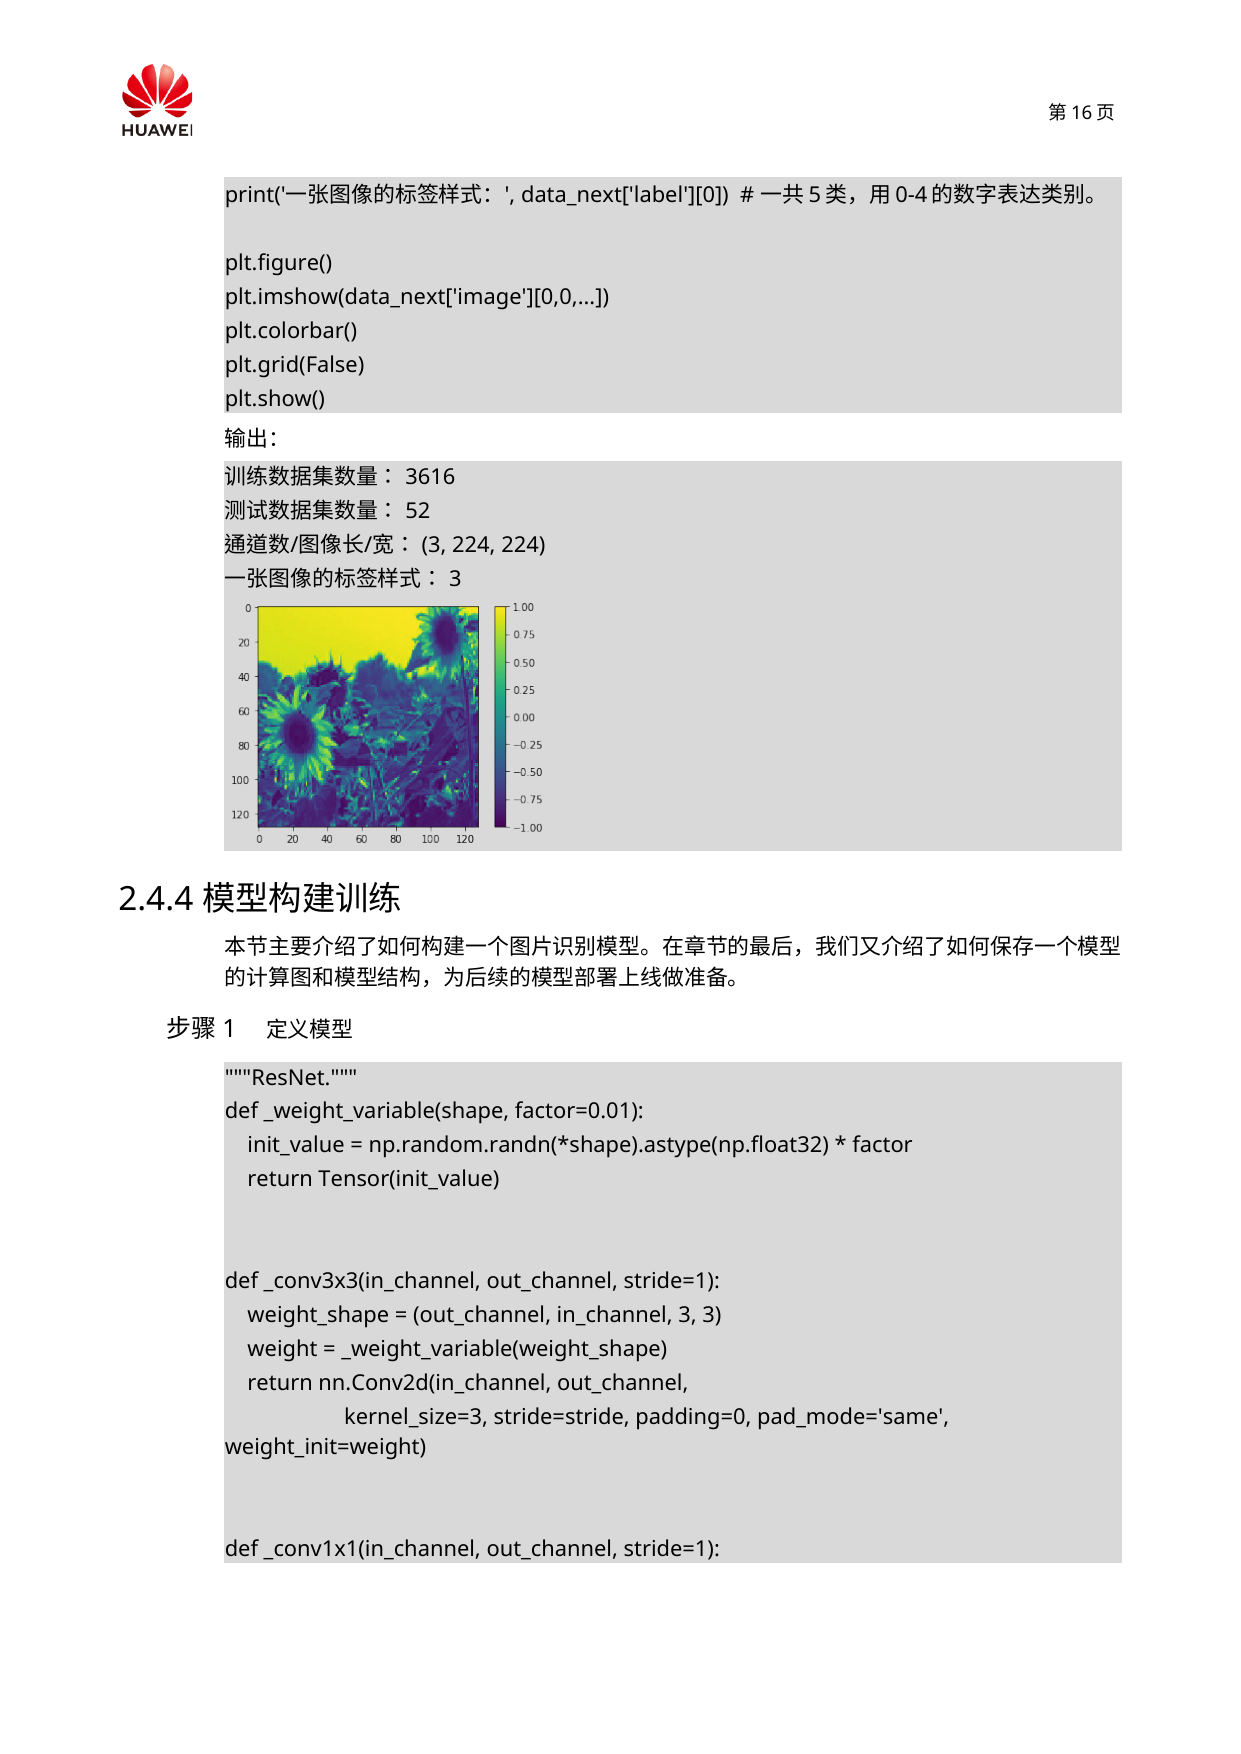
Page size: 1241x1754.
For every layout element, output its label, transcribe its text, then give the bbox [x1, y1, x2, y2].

text def _conv1x1(in_channel, out_channel, stride=1): [224, 1533, 1122, 1563]
text """ResNet.""" [224, 1062, 1122, 1091]
text weight = _weight_variable(weight_shape) [224, 1333, 1122, 1363]
text def _weight_variable(shape, factor=0.01): [224, 1096, 1122, 1125]
text plt.grid(False) [224, 349, 1122, 379]
text 一张图像的标签样式： 3 [224, 563, 1122, 593]
text plt.show() [224, 383, 1122, 413]
text kernel_size=3, stride=stride, padding=0, pad_mode='same', weight_init=weight) [224, 1401, 1122, 1461]
text 本节主要介绍了如何构建一个图片识别模型。在章节的最后，我们又介绍了如何保存一个模型的计算图和模型结构，为后续的模型部署上线做准备。 [224, 929, 1122, 992]
text 输出： [224, 421, 1122, 453]
text plt.figure() [224, 247, 1122, 277]
text 训练数据集数量： 3616 [224, 461, 1122, 491]
subtitle 模型构建训练 [118, 872, 1122, 920]
picture [224, 596, 551, 851]
text plt.colorbar() [224, 315, 1122, 345]
text def _conv3x3(in_channel, out_channel, stride=1): [224, 1265, 1122, 1295]
text print('一张图像的标签样式：', data_next['label'][0]) # 一共5类，用0-4的数字表达类别。 [224, 177, 1122, 209]
text 定义模型 [236, 1009, 1122, 1045]
text 通道数/图像长/宽： (3, 224, 224) [224, 529, 1122, 559]
picture [122, 64, 193, 136]
text 测试数据集数量： 52 [224, 495, 1122, 525]
text return Tensor(init_value) [224, 1163, 1122, 1193]
text weight_shape = (out_channel, in_channel, 3, 3) [224, 1299, 1122, 1329]
text plt.imshow(data_next['image'][0,0,...]) [224, 281, 1122, 311]
text init_value = np.random.randn(*shape).astype(np.float32) * factor [224, 1129, 1122, 1159]
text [224, 1367, 1122, 1397]
